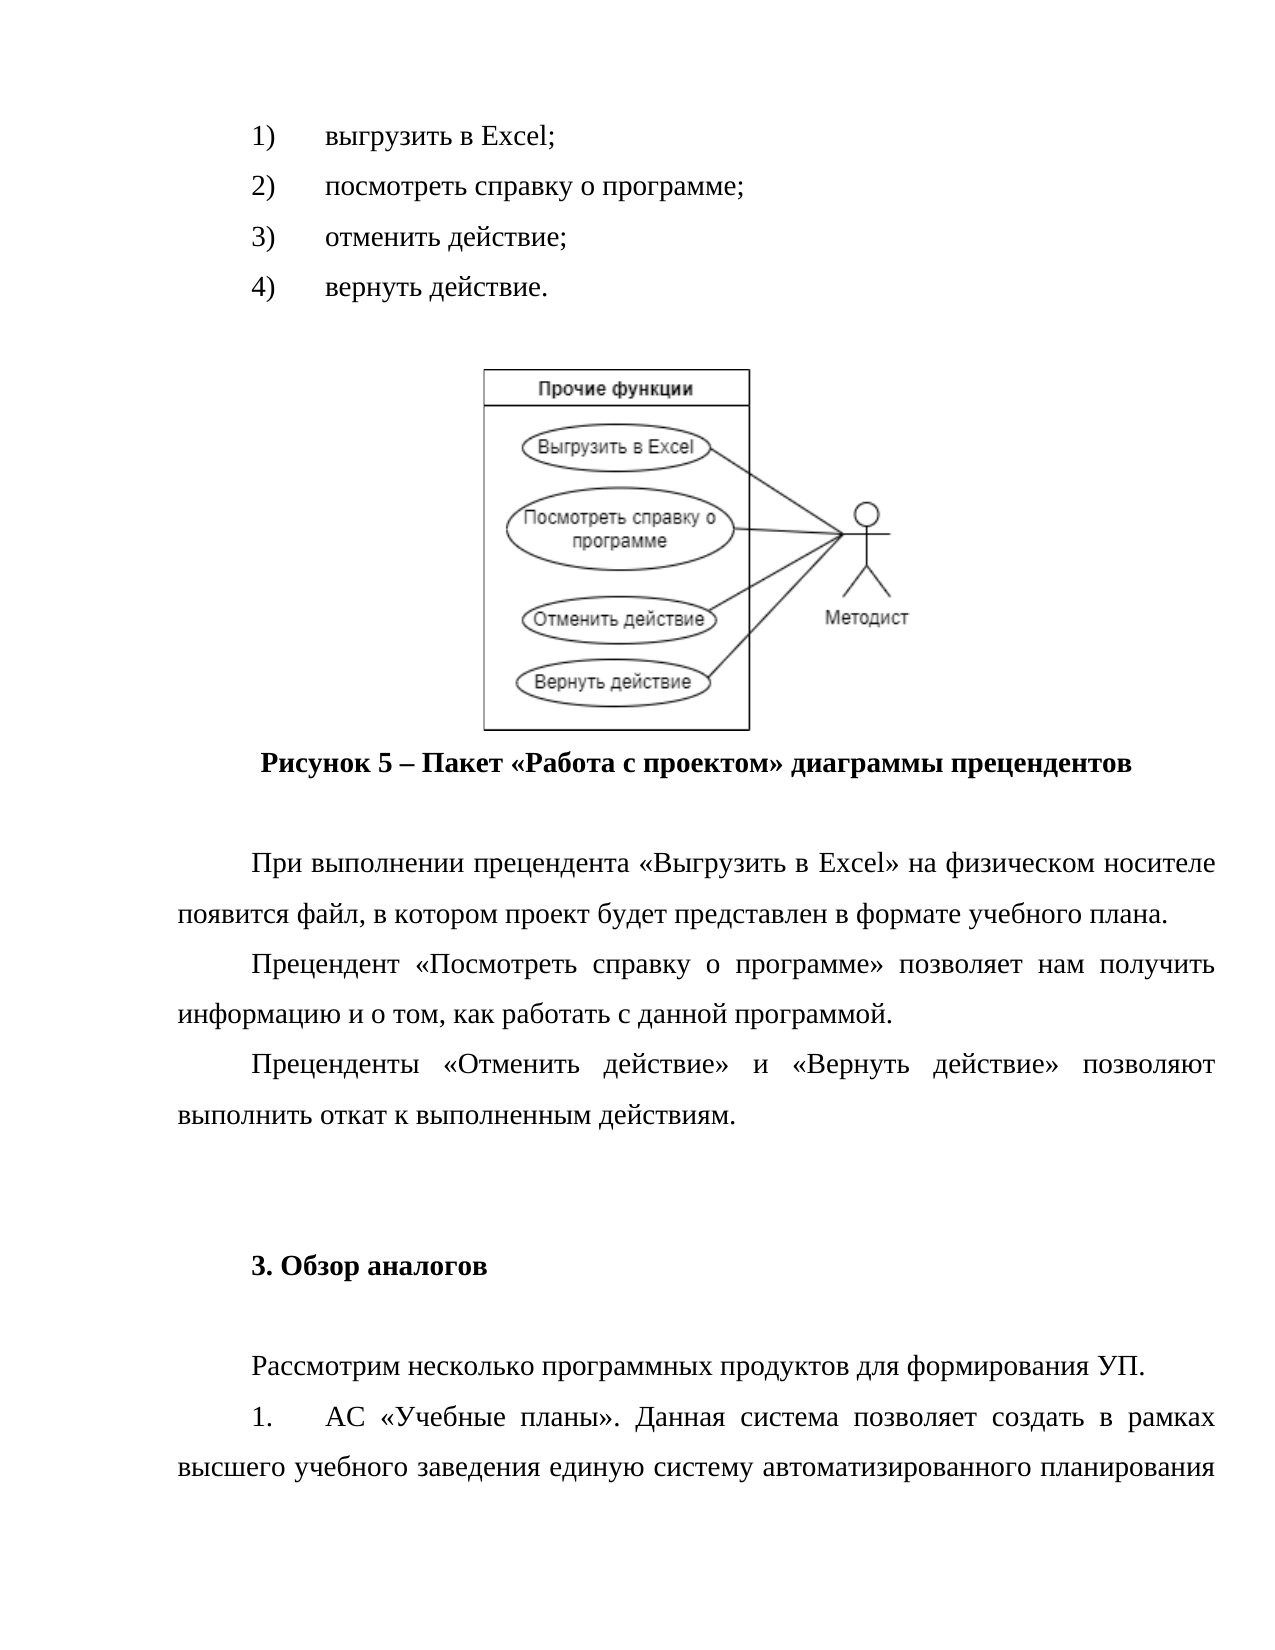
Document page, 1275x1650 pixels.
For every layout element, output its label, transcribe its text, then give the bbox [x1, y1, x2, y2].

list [177, 1399, 1216, 1483]
list посмотреть справку о программе; [177, 168, 1216, 202]
picture [483, 369, 910, 731]
list выгрузить в Excel; [177, 118, 1216, 152]
text Прецендент «Посмотреть справку о программе» позволяет нам получить информацию и о том, как работать с данной программой. [177, 946, 1216, 1030]
text Рассмотрим несколько программных продуктов для формирования УП. [177, 1348, 1216, 1382]
text Рисунок 5 – Пакет «Работа с проектом» диаграммы прецендентов [177, 745, 1216, 778]
text Преценденты «Отменить действие» и «Вернуть действие» позволяют выполнить откат к выполненным действиям. [177, 1047, 1216, 1131]
text 3. Обзор аналогов [177, 1248, 1216, 1281]
list вернуть действие. [177, 269, 1216, 303]
text При выполнении прецендента «Выгрузить в Excel» на физическом носителе появится файл, в котором проект будет представлен в формате учебного плана. [177, 845, 1216, 929]
list отменить действие; [177, 219, 1216, 252]
